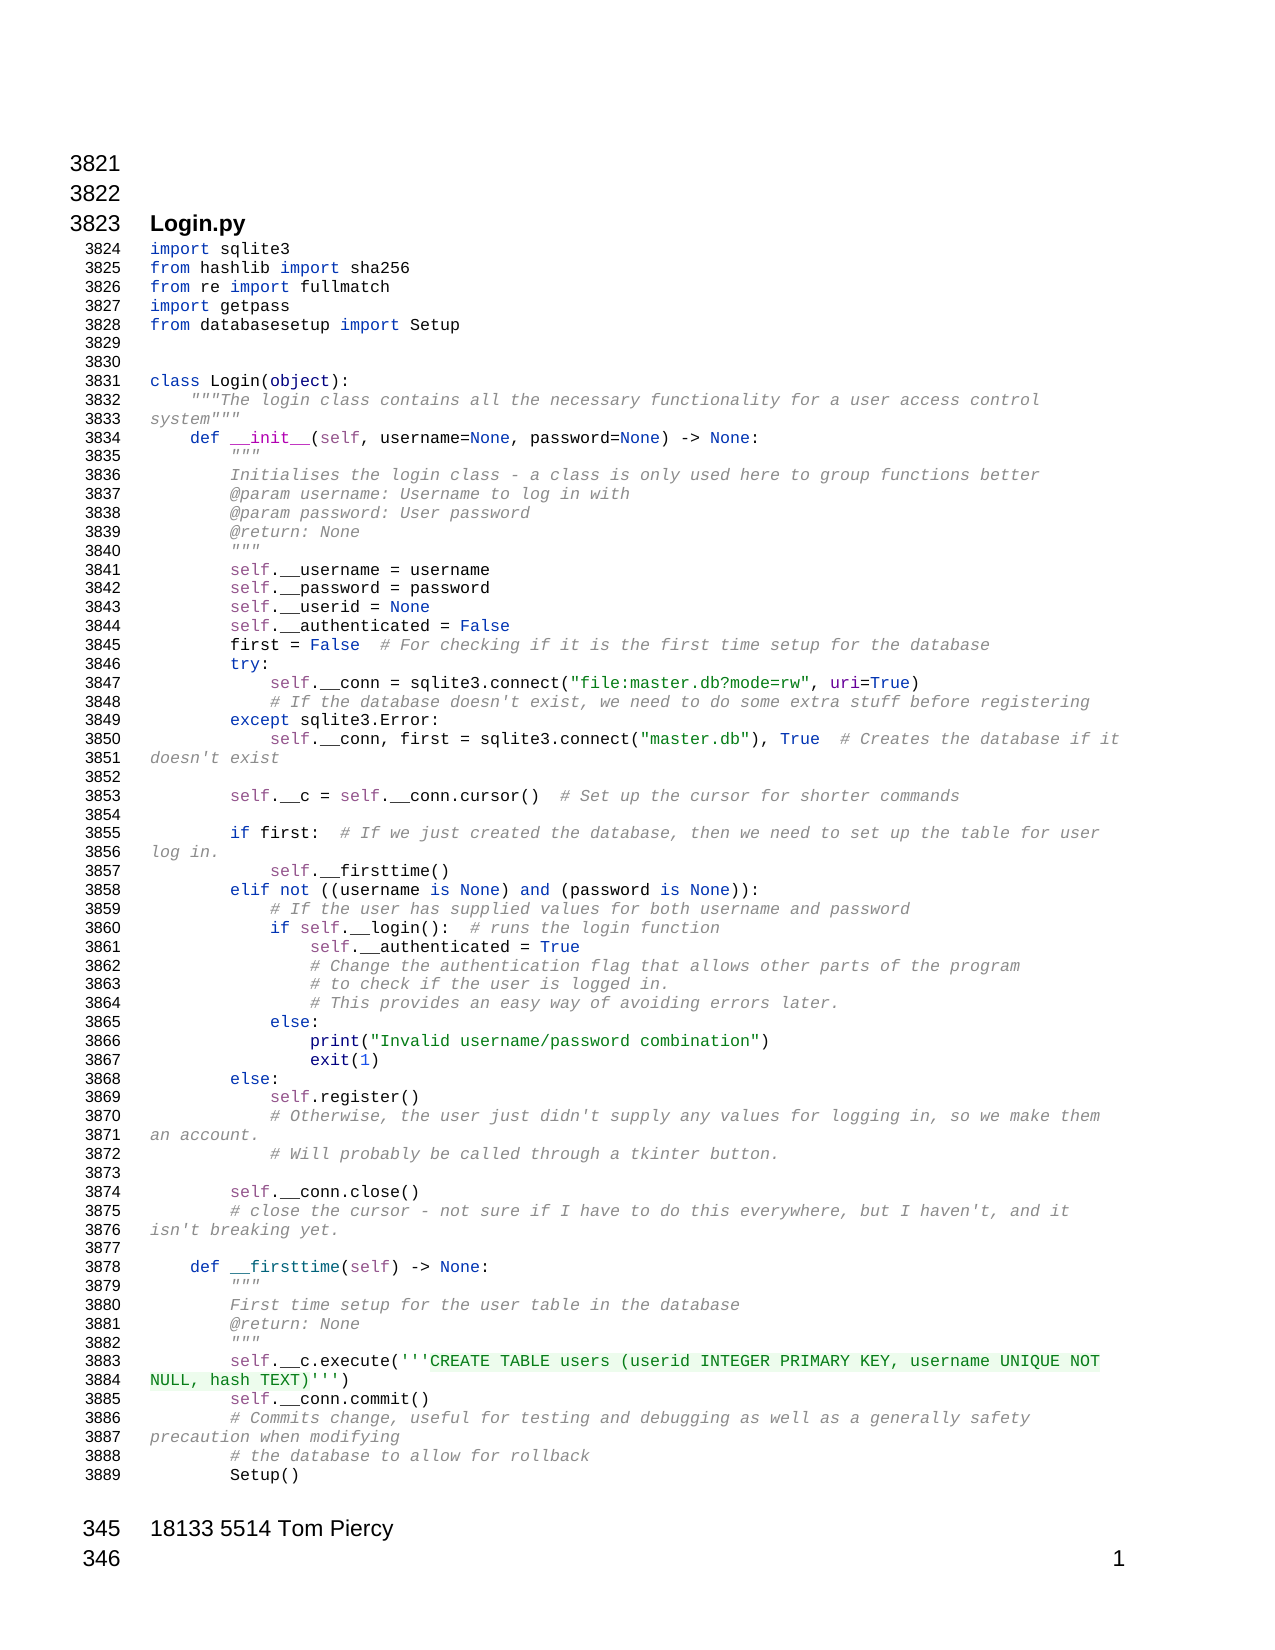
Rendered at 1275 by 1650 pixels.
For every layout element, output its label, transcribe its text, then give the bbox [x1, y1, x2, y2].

text Login.py [150, 210, 1125, 237]
picture [251, 1263, 259, 1272]
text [150, 241, 1125, 1485]
picture [323, 1263, 329, 1272]
